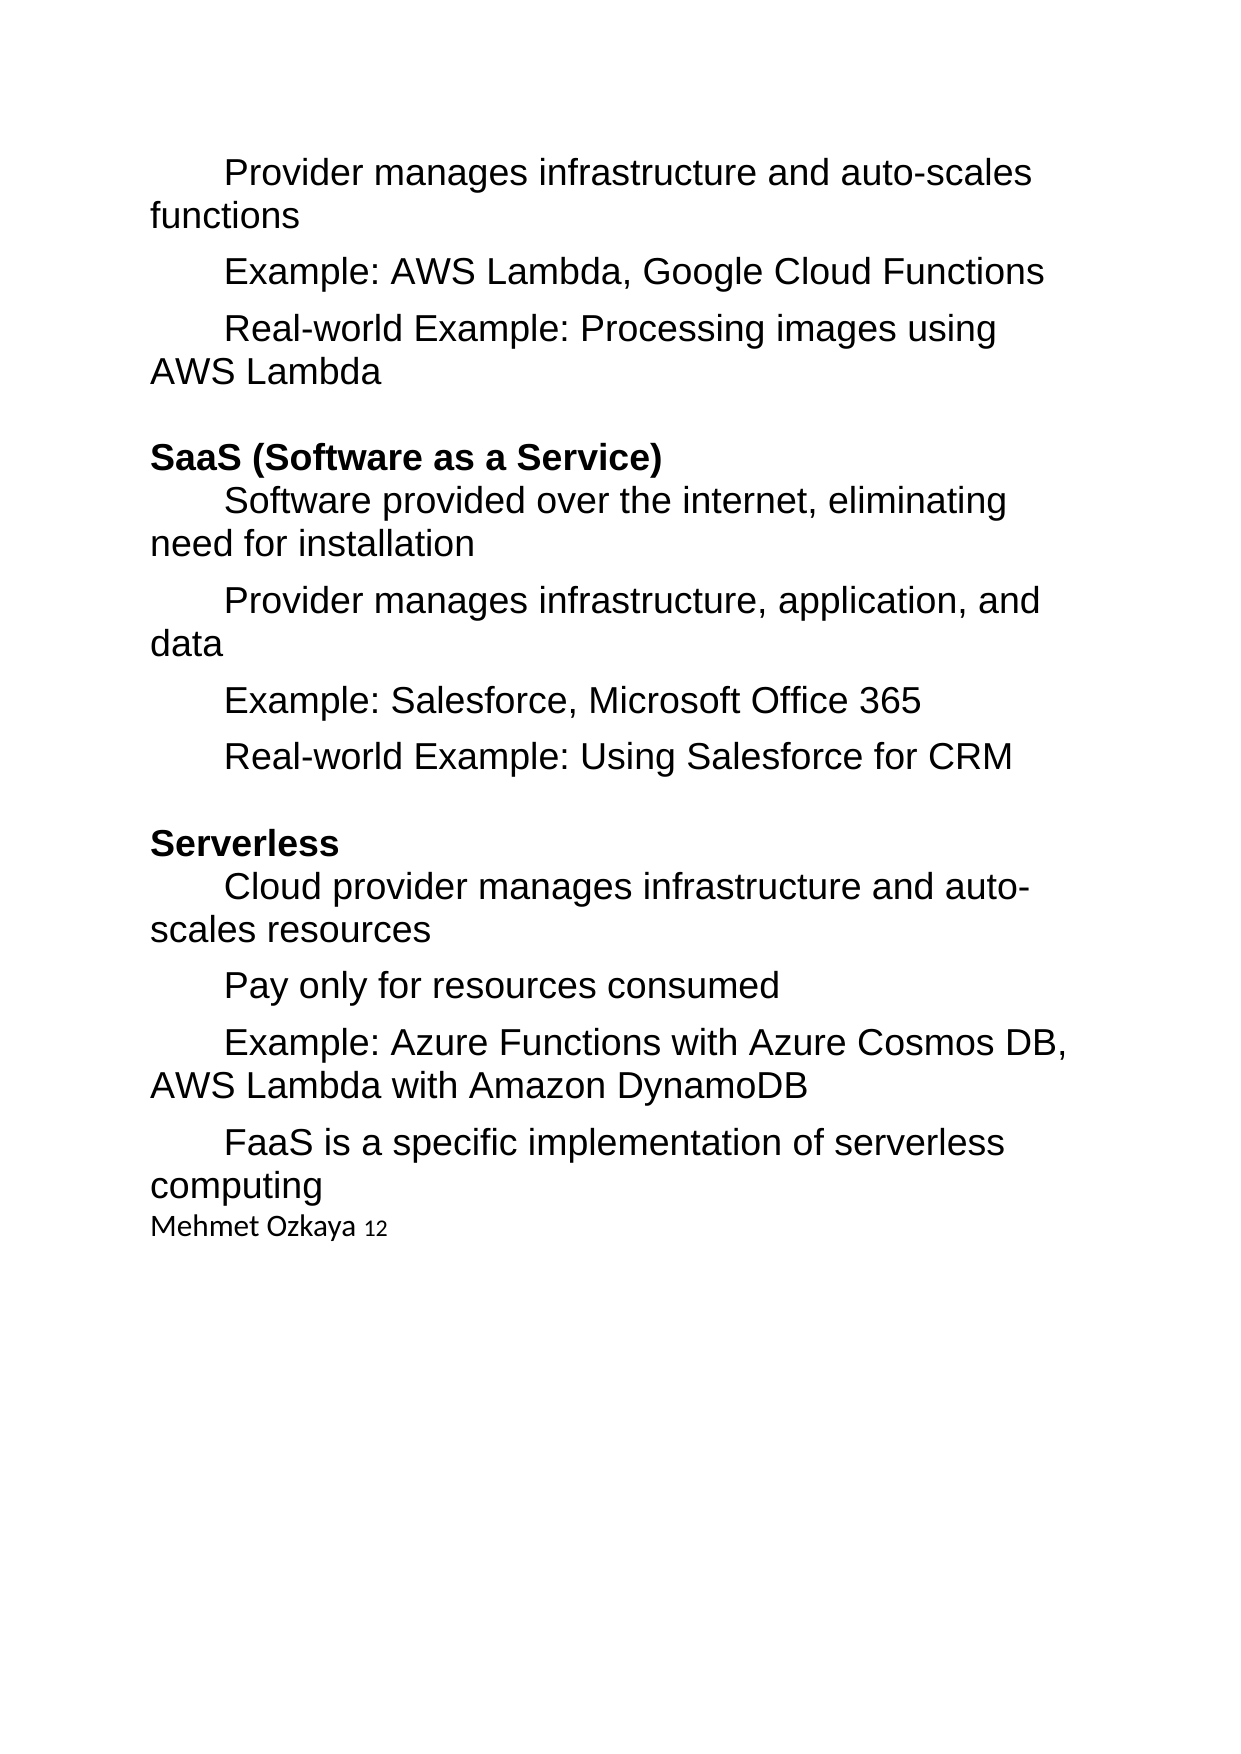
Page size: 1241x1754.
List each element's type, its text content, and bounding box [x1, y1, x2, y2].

list Cloud provider manages infrastructure and auto-scales resources [150, 864, 1090, 950]
list Provider manages infrastructure and auto-scales functions [150, 150, 1090, 236]
text Mehmet Ozkaya 12 [150, 1206, 1090, 1244]
text Serverless [150, 821, 1090, 864]
list Example: AWS Lambda, Google Cloud Functions [150, 249, 1090, 293]
text SaaS (Software as a Service) [150, 435, 1090, 478]
list Real-world Example: Processing images using AWS Lambda [150, 306, 1090, 392]
list Example: Azure Functions with Azure Cosmos DB, AWS Lambda with Amazon DynamoDB [150, 1020, 1090, 1106]
list Real-world Example: Using Salesforce for CRM [150, 734, 1090, 778]
list Example: Salesforce, Microsoft Office 365 [150, 678, 1090, 721]
list Software provided over the internet, eliminating need for installation [150, 478, 1090, 565]
list Provider manages infrastructure, application, and data [150, 578, 1090, 664]
list FaaS is a specific implementation of serverless computing [150, 1120, 1090, 1206]
list Pay only for resources consumed [150, 963, 1090, 1007]
